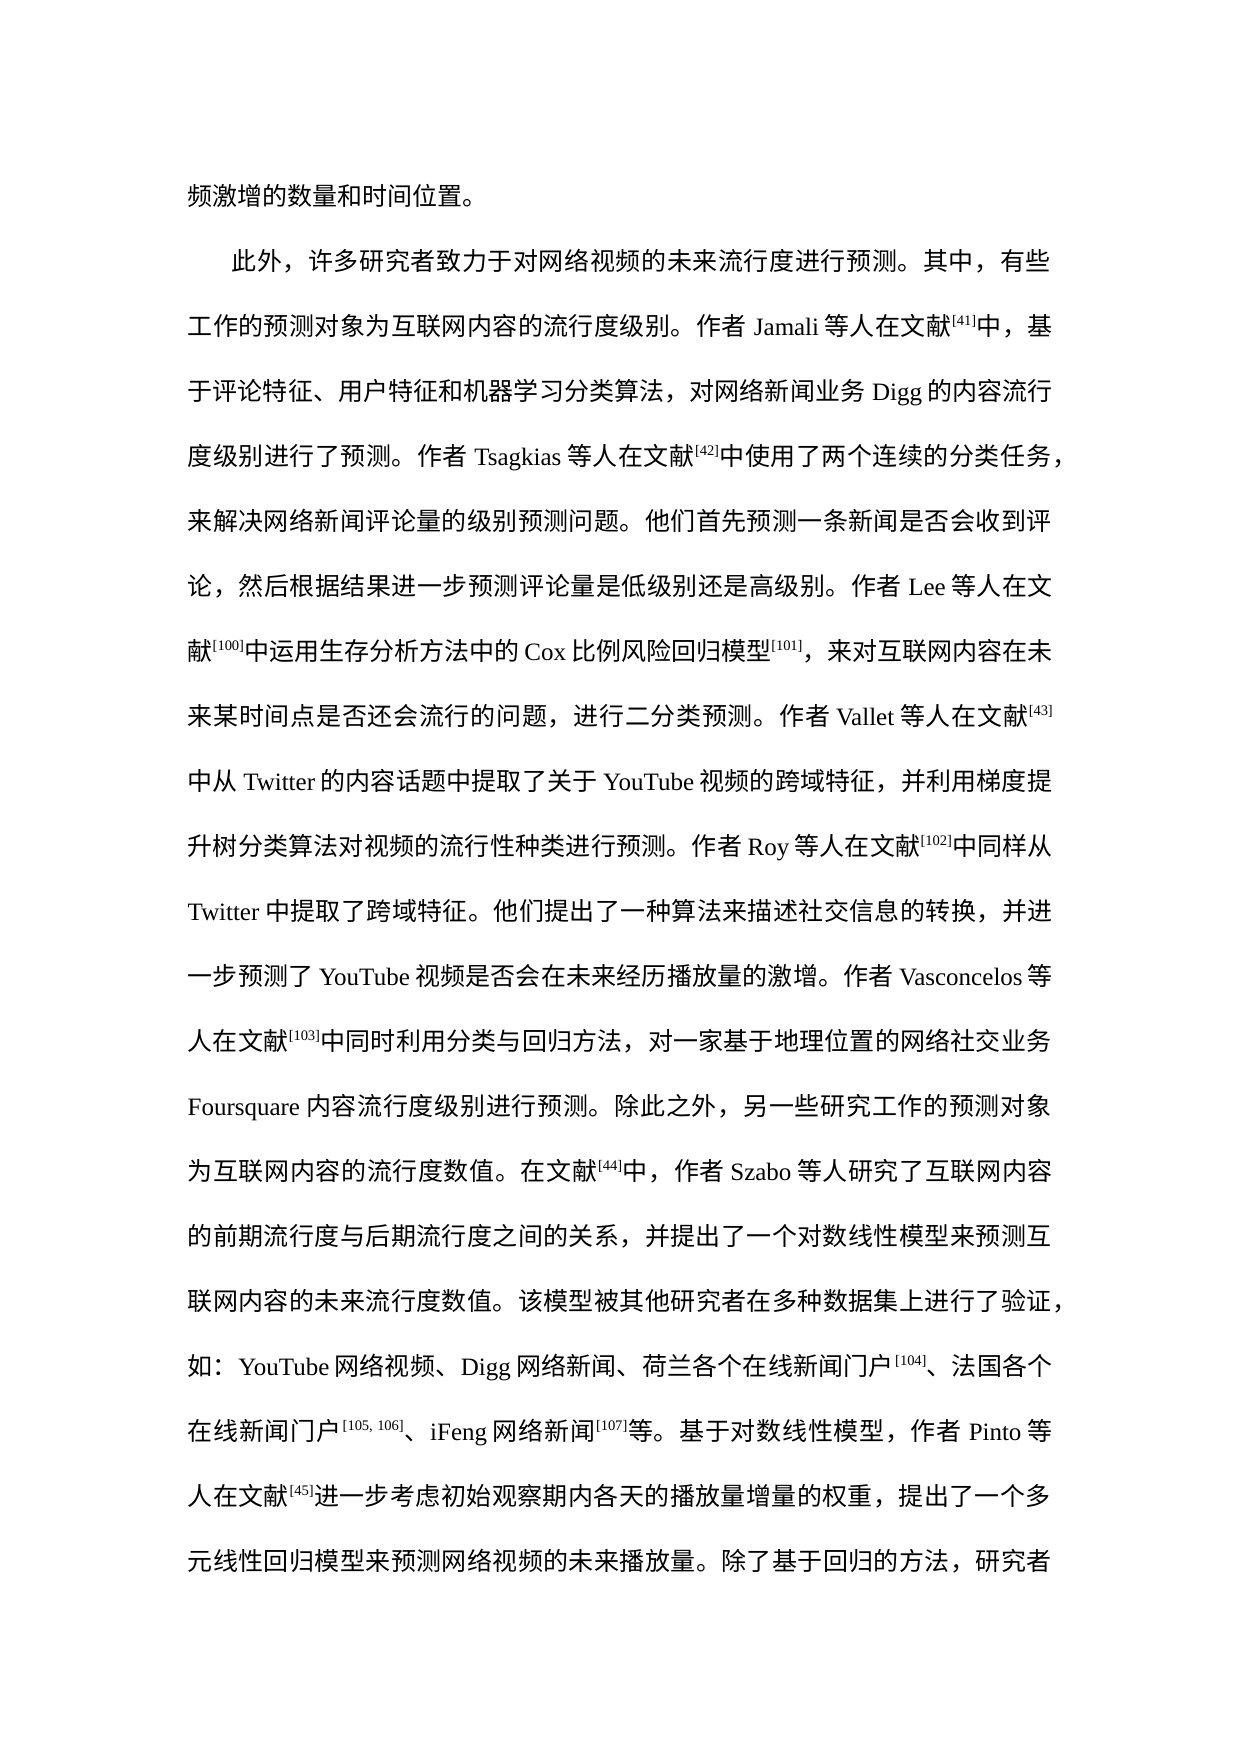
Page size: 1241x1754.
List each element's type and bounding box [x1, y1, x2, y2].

text [187, 227, 1053, 1592]
text [187, 162, 1053, 227]
